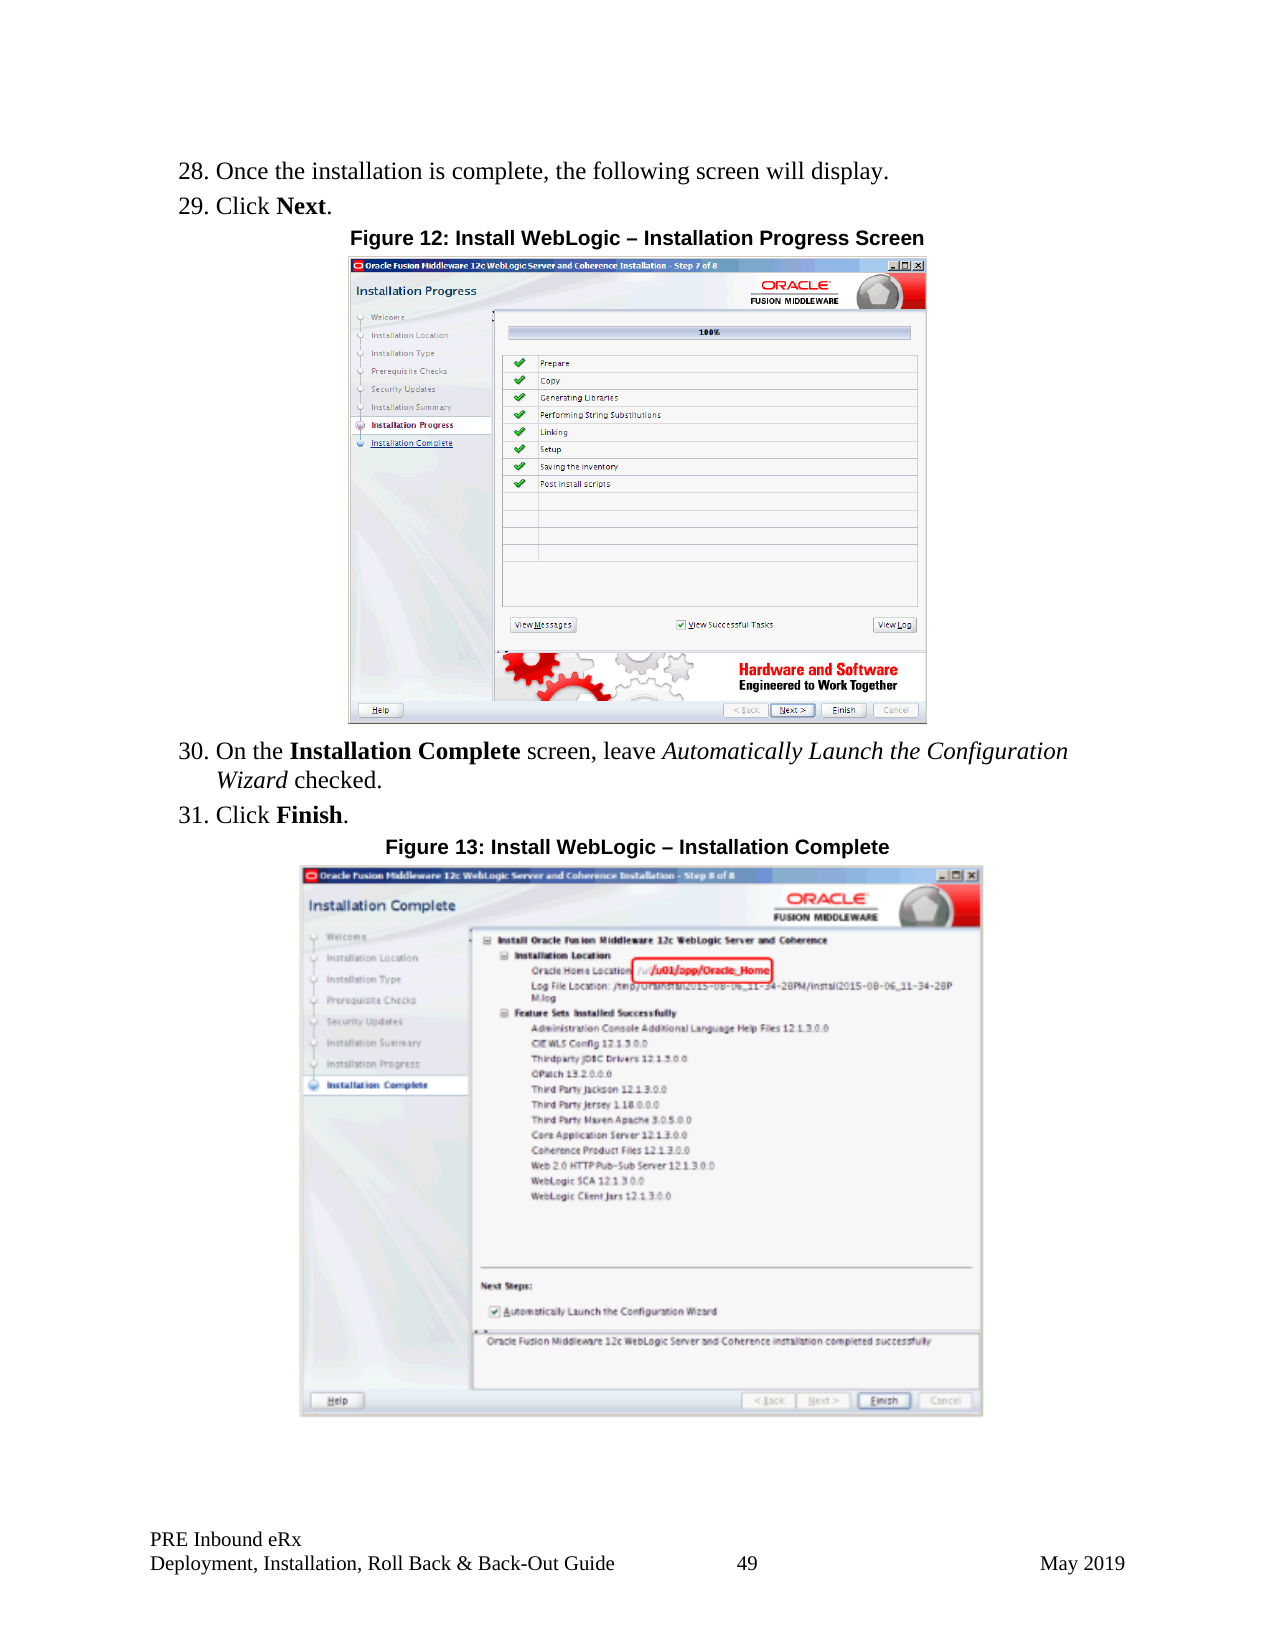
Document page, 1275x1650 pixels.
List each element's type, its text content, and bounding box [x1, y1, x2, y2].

picture [290, 865, 985, 1422]
text Click Finish. [178, 800, 1125, 829]
text Once the installation is complete, the following screen will display. [178, 156, 1125, 185]
text Figure 12: Install WebLogic – Installation Progress Screen [150, 226, 1125, 250]
text Click Next. [178, 191, 1125, 220]
text Figure 13: Install WebLogic – Installation Complete [150, 835, 1125, 859]
text On the Installation Complete screen, leave Automatically Launch the Configuration Wizard checked. [178, 736, 1125, 794]
